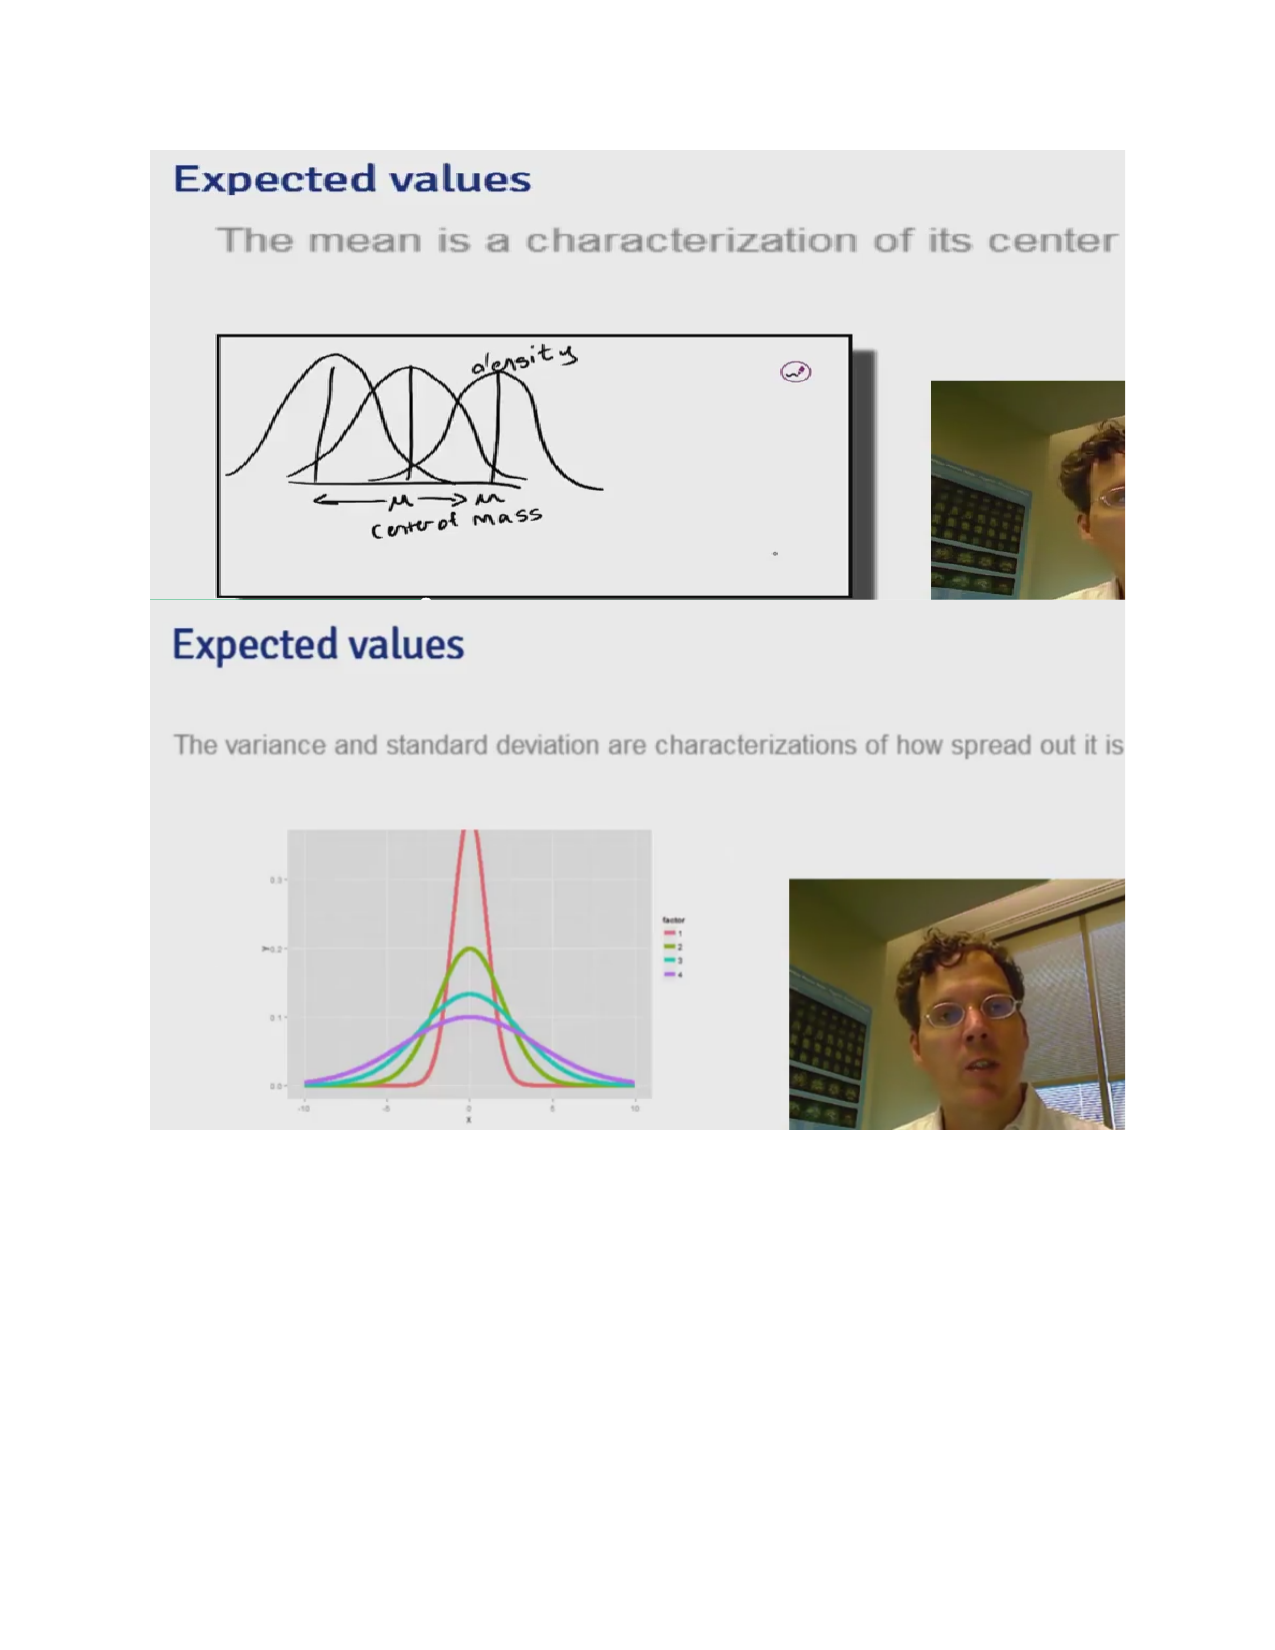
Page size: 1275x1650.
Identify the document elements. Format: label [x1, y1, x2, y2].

picture [150, 150, 1125, 1130]
